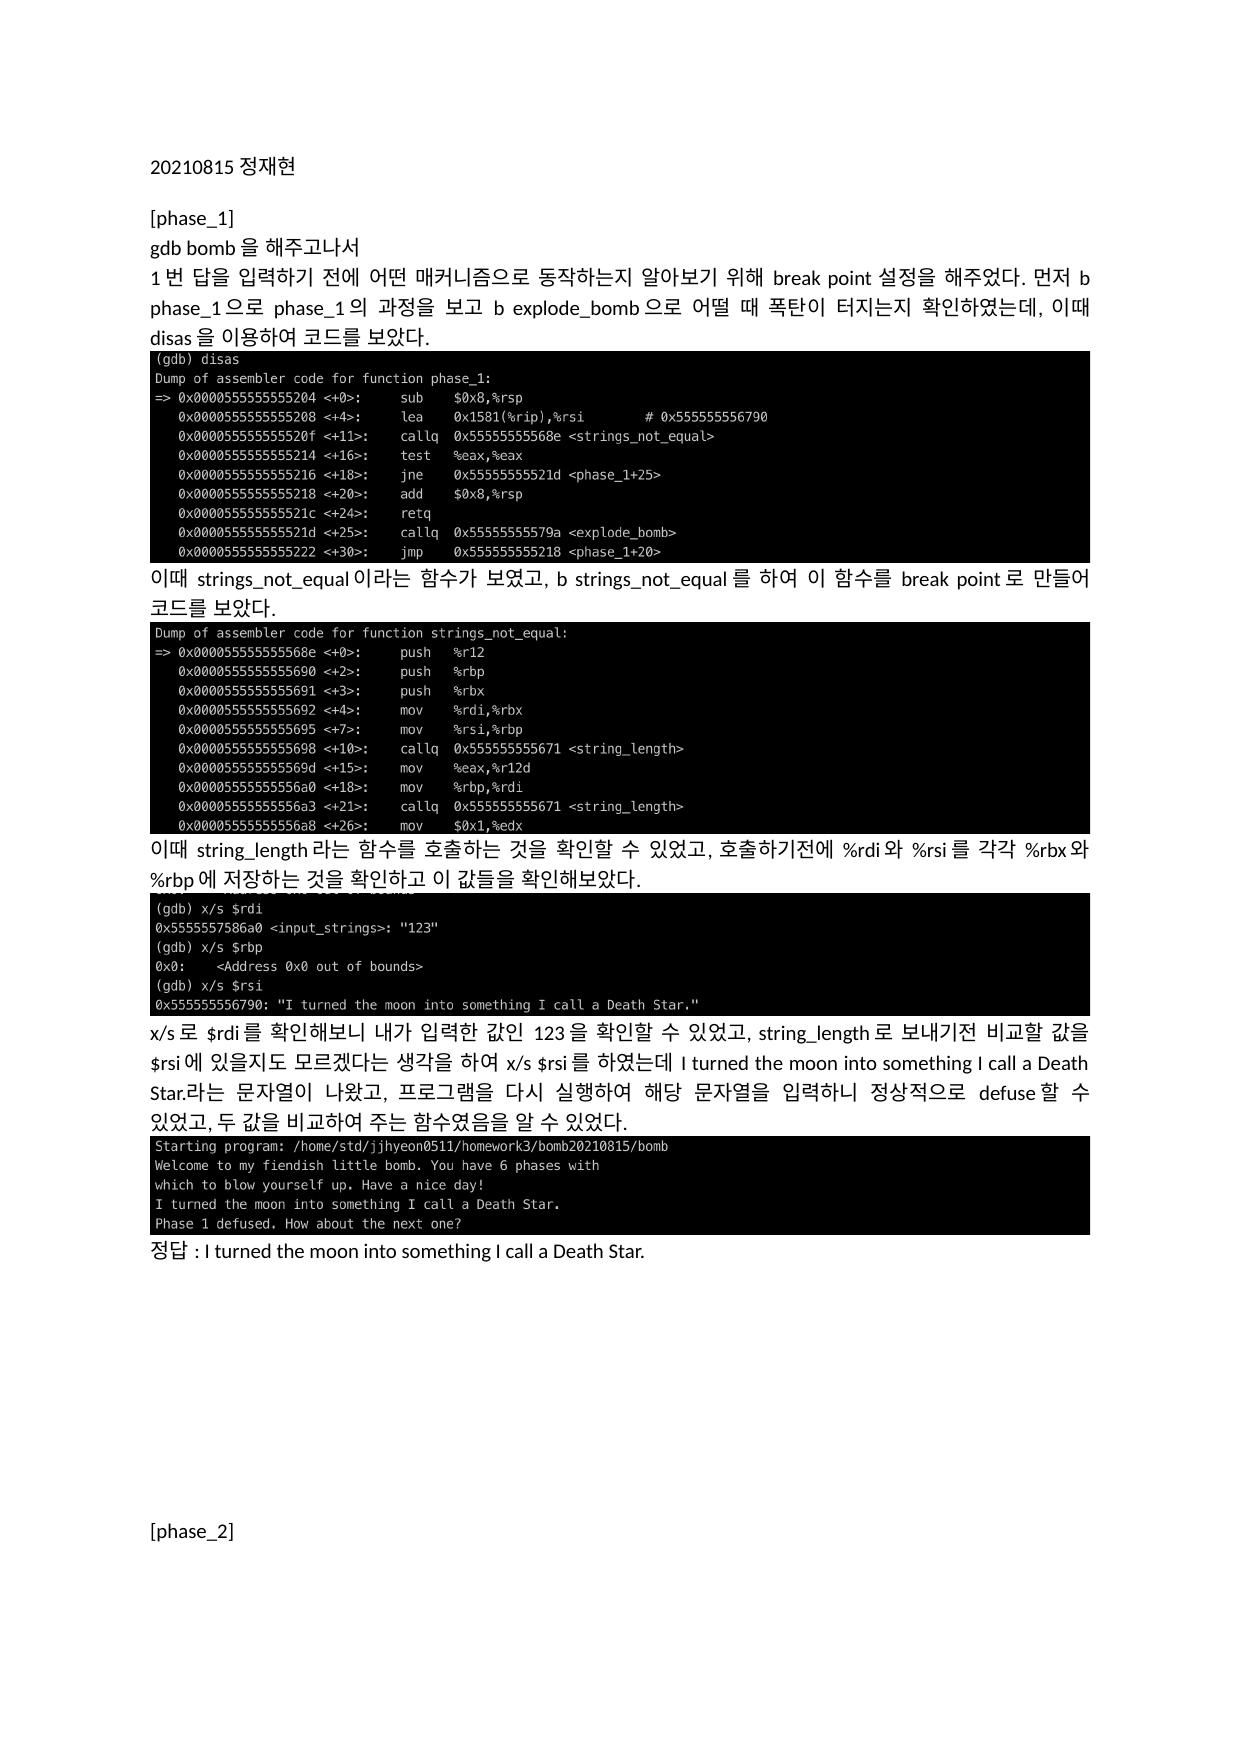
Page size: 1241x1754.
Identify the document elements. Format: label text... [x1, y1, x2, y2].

text 20210815 정재현 [150, 150, 1090, 180]
text 이때 strings_not_equal이라는 함수가 보였고, b strings_not_equal를 하여 이 함수를 break point로 만들어 코드를 보았다. [150, 563, 1090, 622]
text 1번 답을 입력하기 전에 어떤 매커니즘으로 동작하는지 알아보기 위해 break point 설정을 해주었다. 먼저 b phase_1으로 phase_1의 과정을 보고 b explode_bomb으로 어떨 때 폭탄이 터지는지 확인하였는데, 이때 disas을 이용하여 코드를 보았다. [150, 261, 1090, 351]
picture [150, 622, 1091, 834]
text [phase_2] [150, 1519, 1090, 1544]
text 정답 : I turned the moon into something I call a Death Star. [150, 1235, 1090, 1264]
picture [150, 1136, 1091, 1235]
picture [150, 351, 1091, 563]
text gdb bomb을 해주고나서 [150, 231, 1090, 261]
text [phase_1] [150, 206, 1090, 231]
text x/s로 $rdi를 확인해보니 내가 입력한 값인 123을 확인할 수 있었고, string_length로 보내기전 비교할 값을 $rsi에 있을지도 모르겠다는 생각을 하여 x/s $rsi를 하였는데 I turned the moon into something I call a Death Star.라는 문자열이 나왔고, 프로그램을 다시 실행하여 해당 문자열을 입력하니 정상적으로 defuse할 수 있었고, 두 값을 비교하여 주는 함수였음을 알 수 있었다. [150, 1016, 1090, 1136]
picture [150, 893, 1091, 1016]
text 이때 string_length라는 함수를 호출하는 것을 확인할 수 있었고, 호출하기전에 %rdi와 %rsi를 각각 %rbx와 %rbp에 저장하는 것을 확인하고 이 값들을 확인해보았다. [150, 834, 1090, 893]
